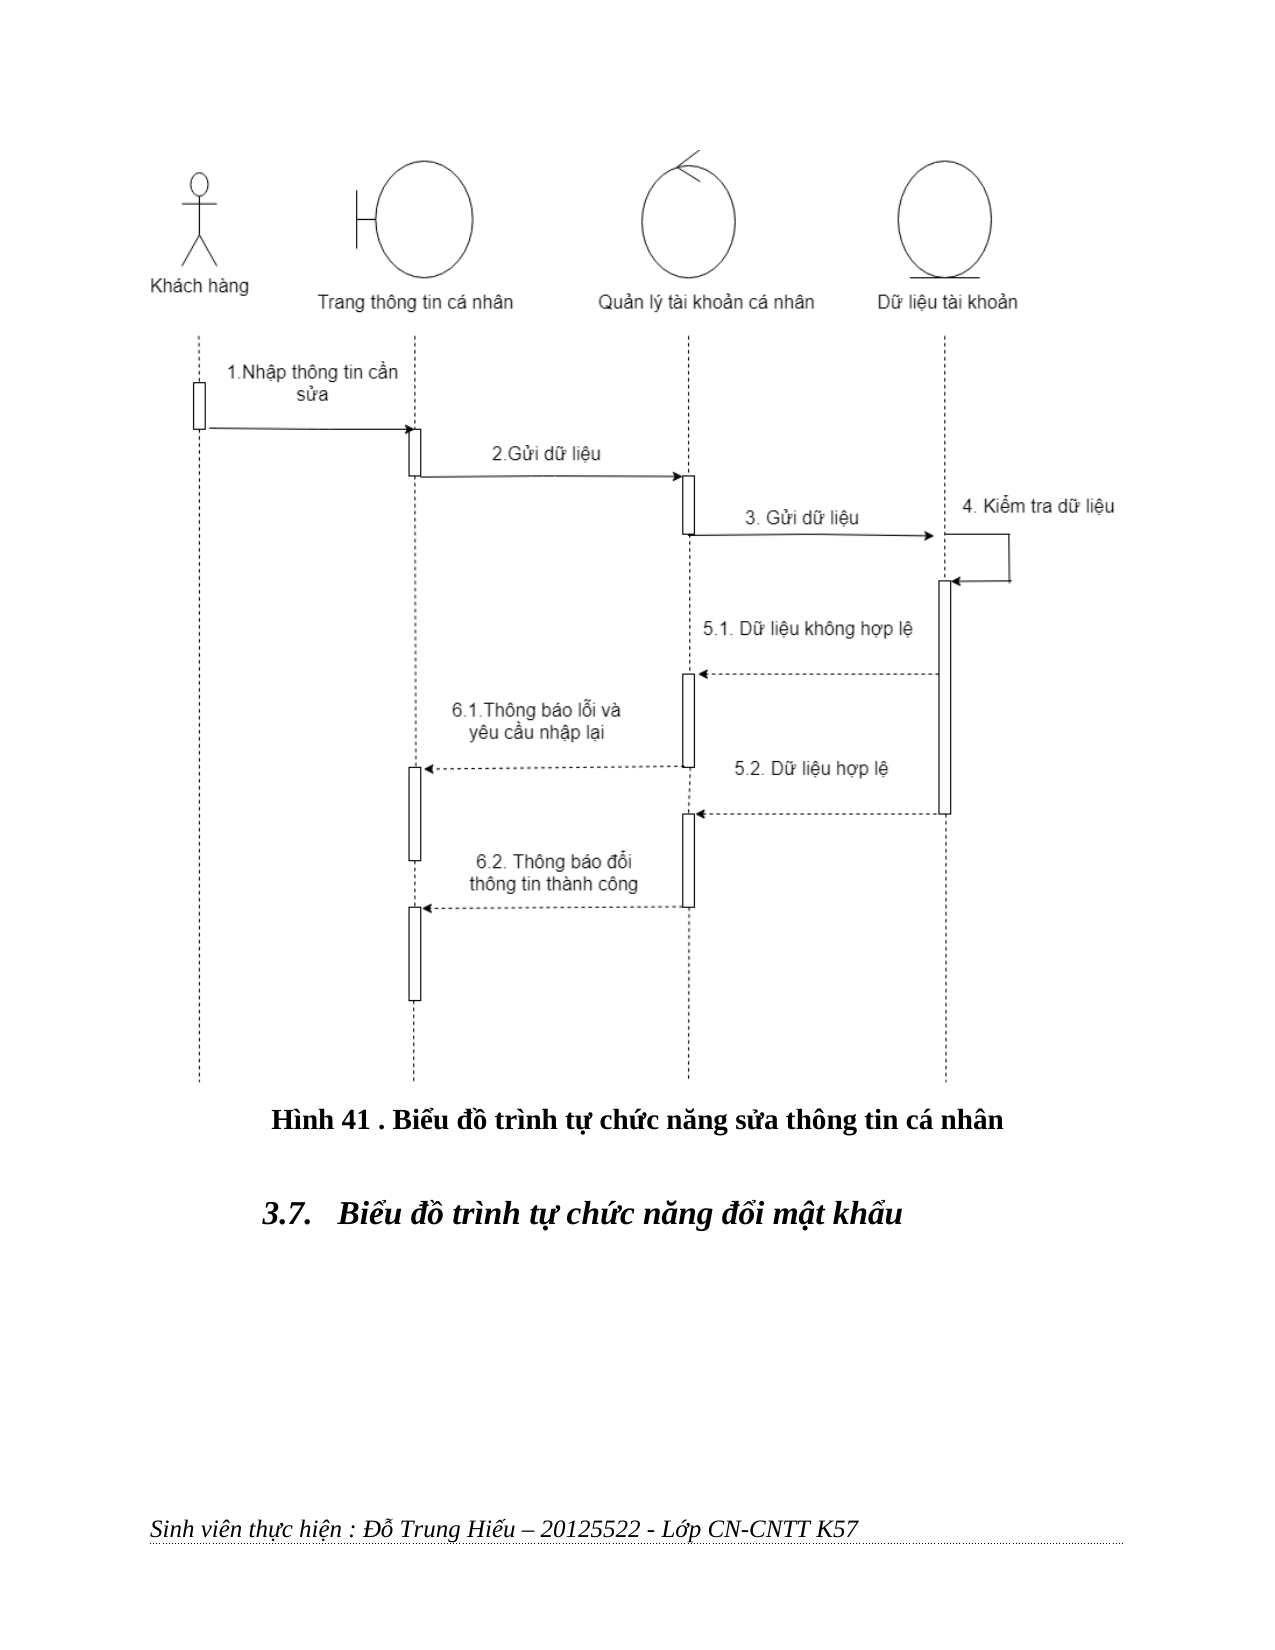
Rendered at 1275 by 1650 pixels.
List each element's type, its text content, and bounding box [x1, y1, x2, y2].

text Hình 41 . Biểu đồ trình tự chức năng sửa thông tin cá nhân [150, 1102, 1125, 1136]
list Biểu đồ trình tự chức năng đổi mật khẩu [262, 1193, 1125, 1232]
picture [150, 150, 1125, 1084]
